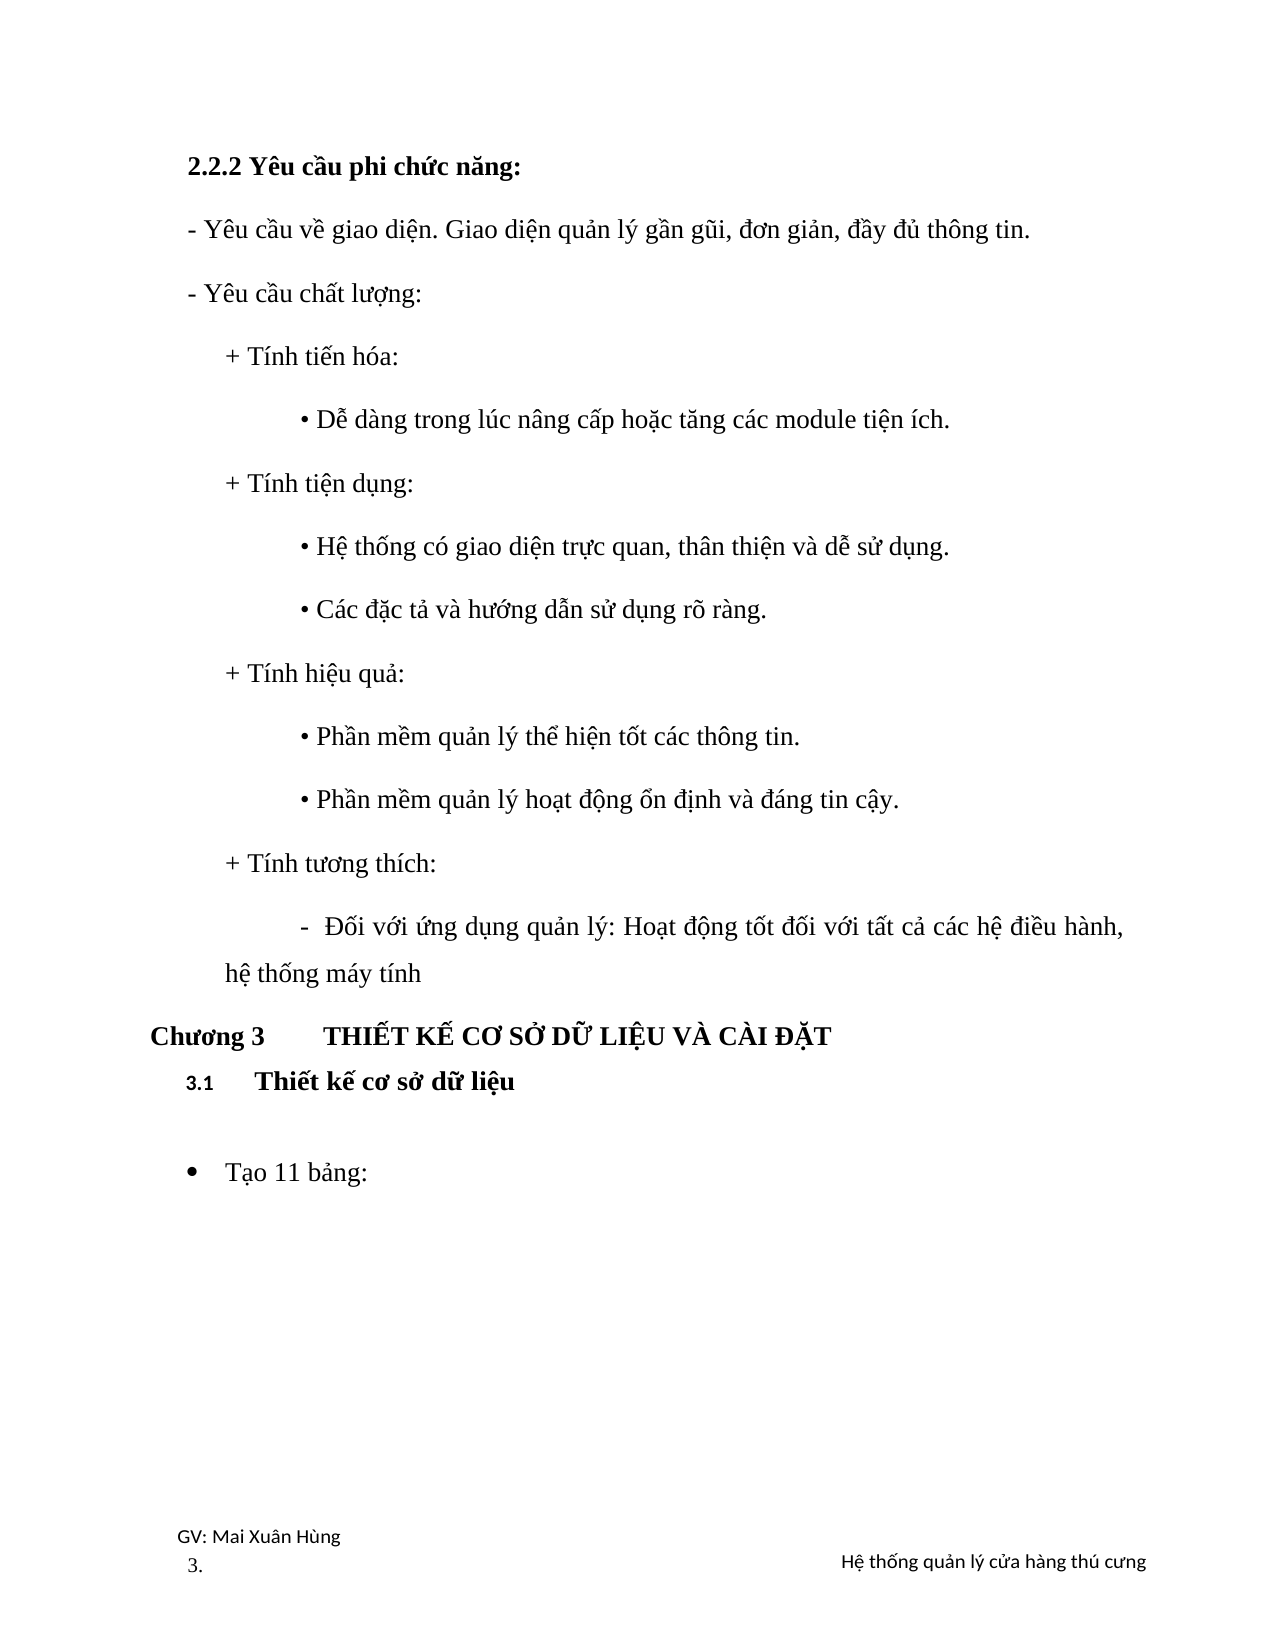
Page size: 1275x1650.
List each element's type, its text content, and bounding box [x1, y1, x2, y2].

text • Phần mềm quản lý hoạt động ổn định và đáng tin cậy. [225, 783, 1125, 814]
text ‐ Yêu cầu chất lượng: [150, 277, 1125, 308]
text Chương 3 THIẾT KẾ CƠ SỞ DỮ LIỆU VÀ CÀI ĐẶT [150, 1020, 1125, 1051]
text + Tính tương thích: [150, 847, 1125, 878]
text • Các đặc tả và hướng dẫn sử dụng rõ ràng. [225, 593, 1125, 624]
text ‐ Yêu cầu về giao diện. Giao diện quản lý gần gũi, đơn giản, đầy đủ thông tin. [150, 213, 1125, 244]
text 2.2.2 Yêu cầu phi chức năng: [150, 150, 1125, 181]
list Tạo 11 bảng: [187, 1157, 1125, 1188]
text - Đối với ứng dụng quản lý: Hoạt động tốt đối với tất cả các hệ điều hành, hệ thống máy tính [225, 910, 1125, 988]
text + Tính tiện dụng: [150, 467, 1125, 498]
text • Dễ dàng trong lúc nâng cấp hoặc tăng các module tiện ích. [225, 403, 1125, 434]
text • Phần mềm quản lý thể hiện tốt các thông tin. [225, 720, 1125, 751]
text • Hệ thống có giao diện trực quan, thân thiện và dễ sử dụng. [225, 530, 1125, 561]
text + Tính hiệu quả: [150, 657, 1125, 688]
list Thiết kế cơ sở dữ liệu [185, 1066, 1125, 1097]
text + Tính tiến hóa: [150, 340, 1125, 371]
